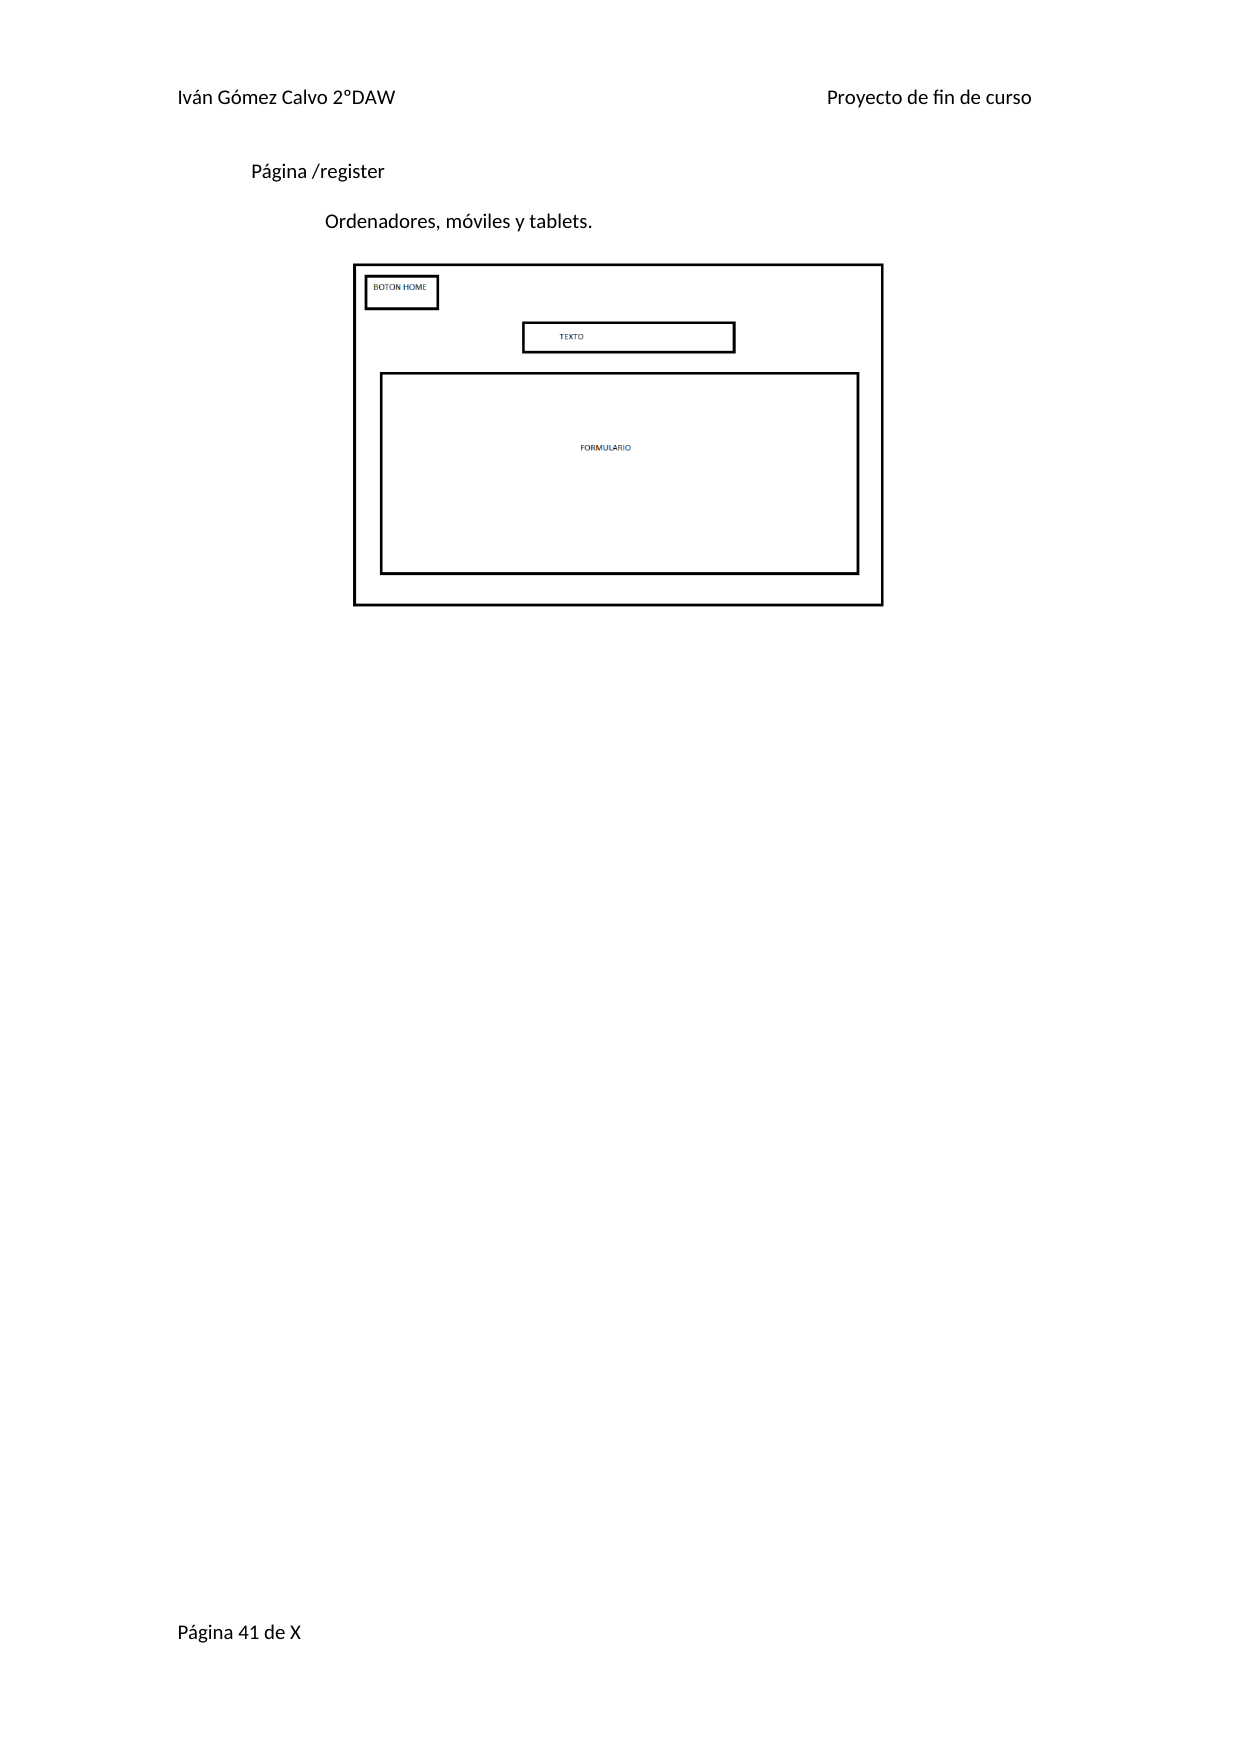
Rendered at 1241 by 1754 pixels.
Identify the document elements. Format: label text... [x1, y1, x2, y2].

text Ordenadores, móviles y tablets. [177, 208, 1063, 233]
picture [350, 258, 890, 615]
text Página /register [177, 158, 1063, 183]
